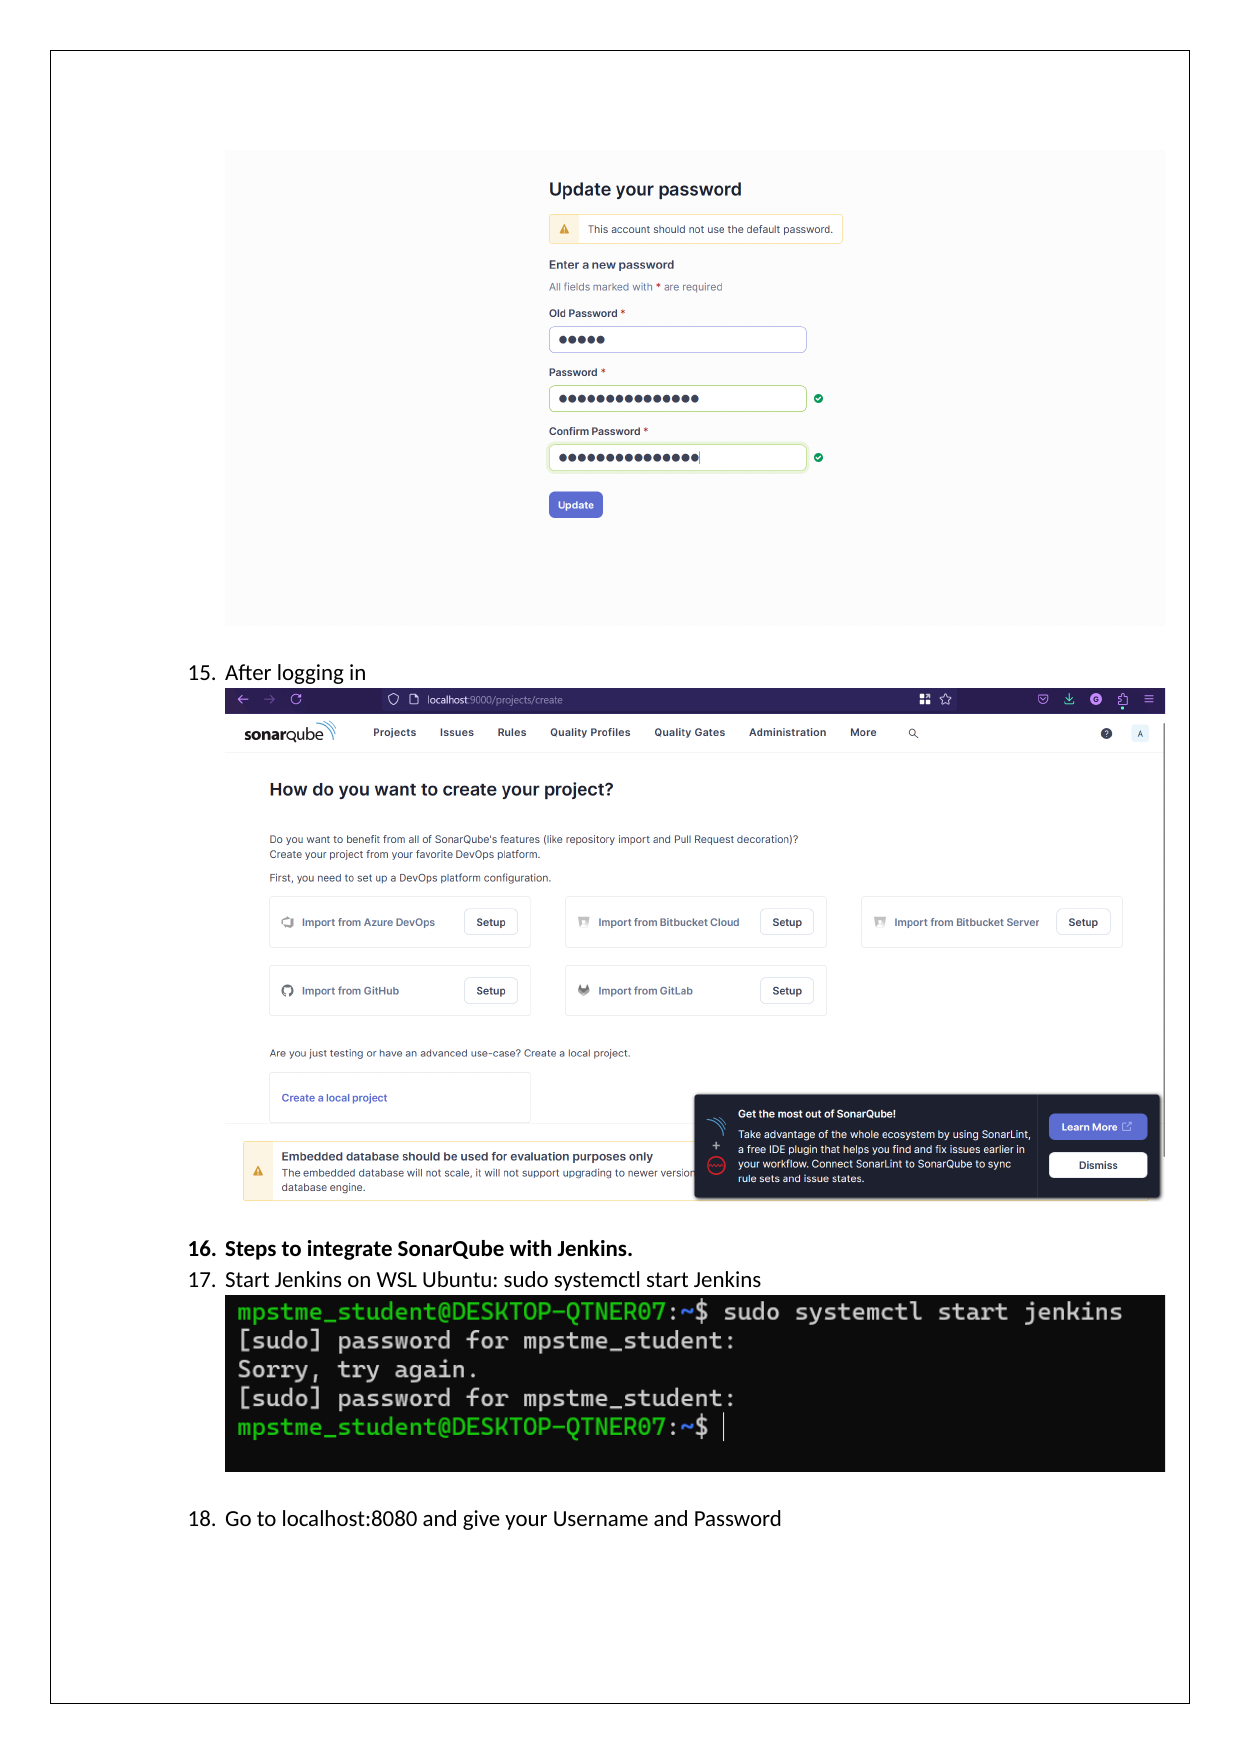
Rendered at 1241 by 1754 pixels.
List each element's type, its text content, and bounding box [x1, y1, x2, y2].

list After logging in [187, 658, 1090, 686]
list Start Jenkins on WSL Ubuntu: sudo systemctl start Jenkins [187, 1265, 1090, 1293]
list Steps to integrate SonarQube with Jenkins. [187, 1234, 1090, 1262]
picture [225, 150, 1166, 626]
picture [225, 688, 1166, 1202]
picture [225, 1295, 1166, 1472]
list Go to localhost:8080 and give your Username and Password [187, 1504, 1090, 1532]
